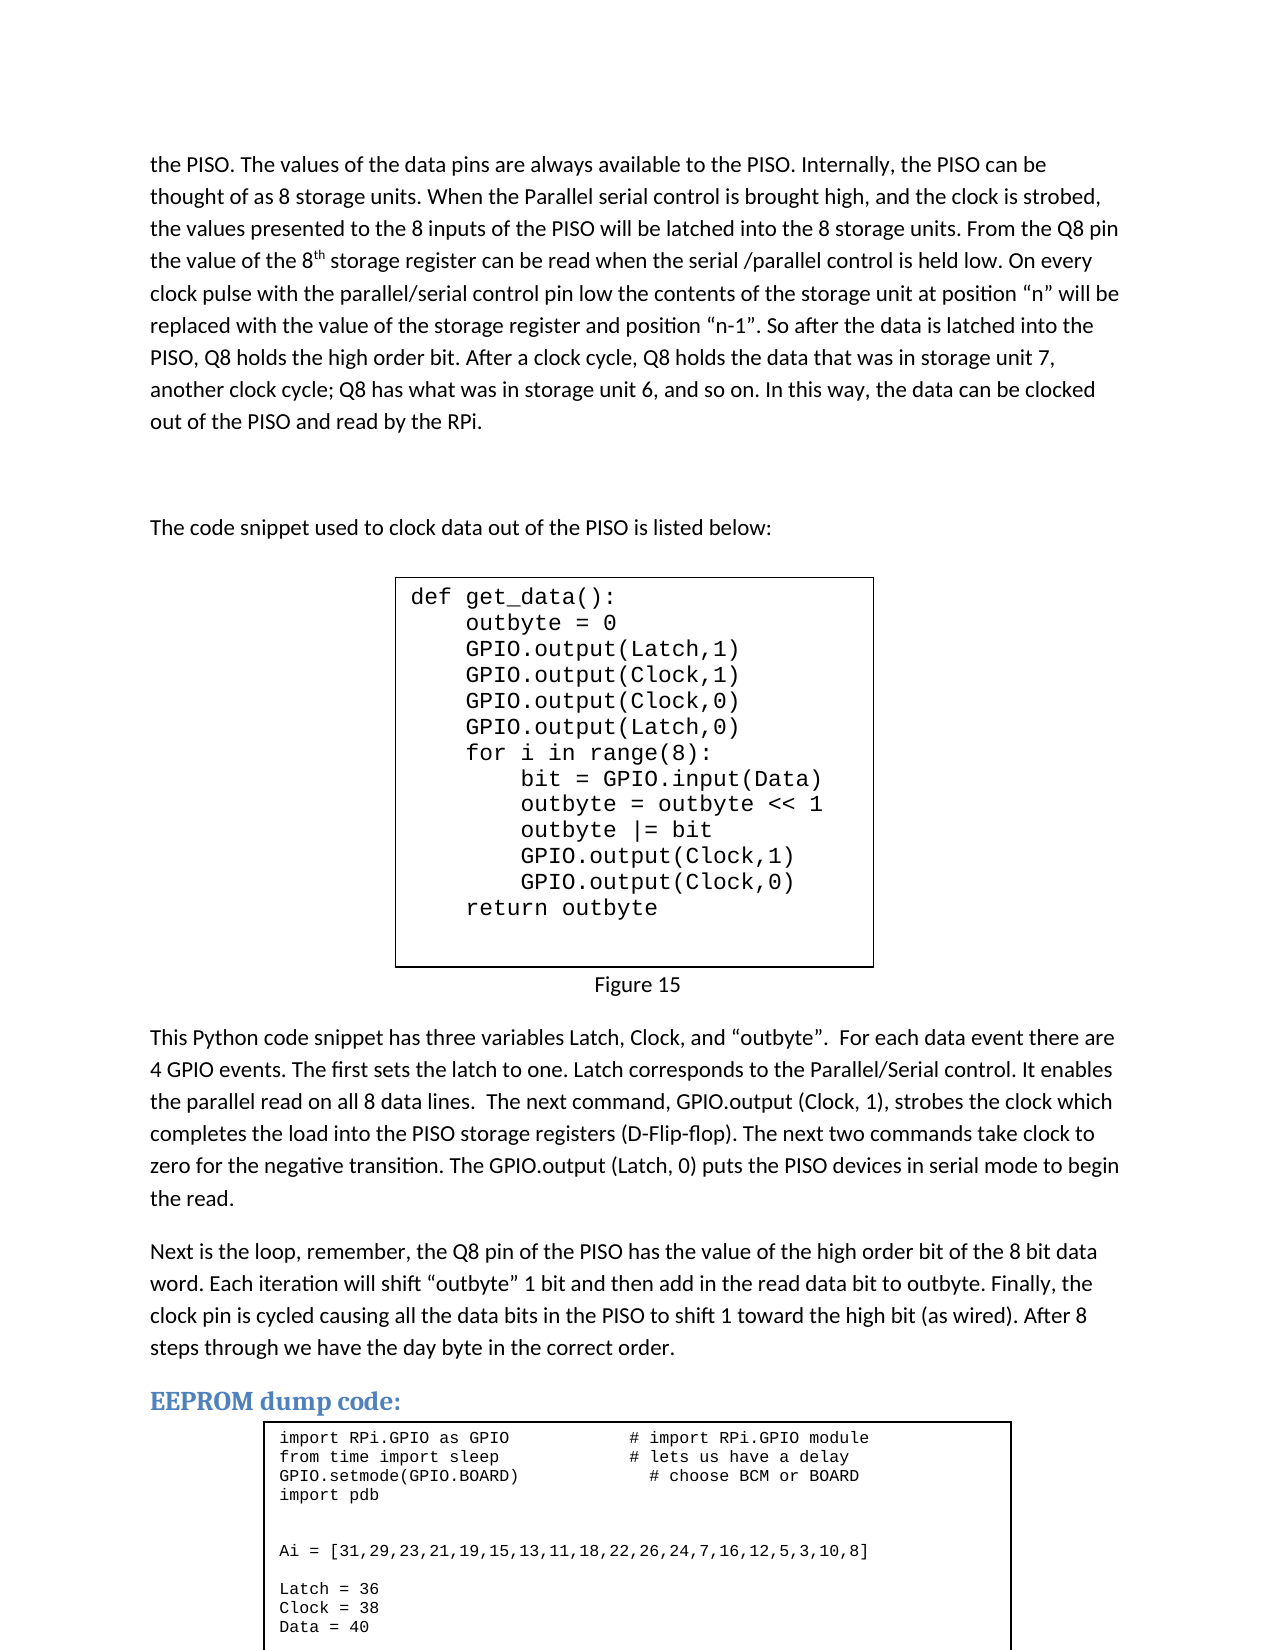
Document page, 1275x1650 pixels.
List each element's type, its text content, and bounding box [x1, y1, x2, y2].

text Next is the loop, remember, the Q8 pin of the PISO has the value of the high order bit of the 8 bit data word. Each iteration will shift “outbyte” 1 bit and then add in the read data bit to outbyte. Finally, the clock pin is cycled causing all the data bits in the PISO to shift 1 toward the high bit (as wired). After 8 steps through we have the day byte in the correct order. [150, 1237, 1125, 1361]
text The code snippet used to clock data out of the PISO is listed below: [150, 513, 1125, 542]
subtitle EEPROM dump code: [150, 1386, 1125, 1418]
text This Python code snippet has three variables Latch, Clock, and “outbyte”. For each data event there are 4 GPIO events. The first sets the latch to one. Latch corresponds to the Parallel/Serial control. It enables the parallel read on all 8 data lines. The next command, GPIO.output (Clock, 1), strobes the clock which completes the load into the PISO storage registers (D-Flip-flop). The next two commands take clock to zero for the negative transition. The GPIO.output (Latch, 0) puts the PISO devices in serial mode to begin the read. [150, 1023, 1125, 1212]
text Figure 15 [150, 970, 1125, 998]
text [150, 150, 1125, 436]
